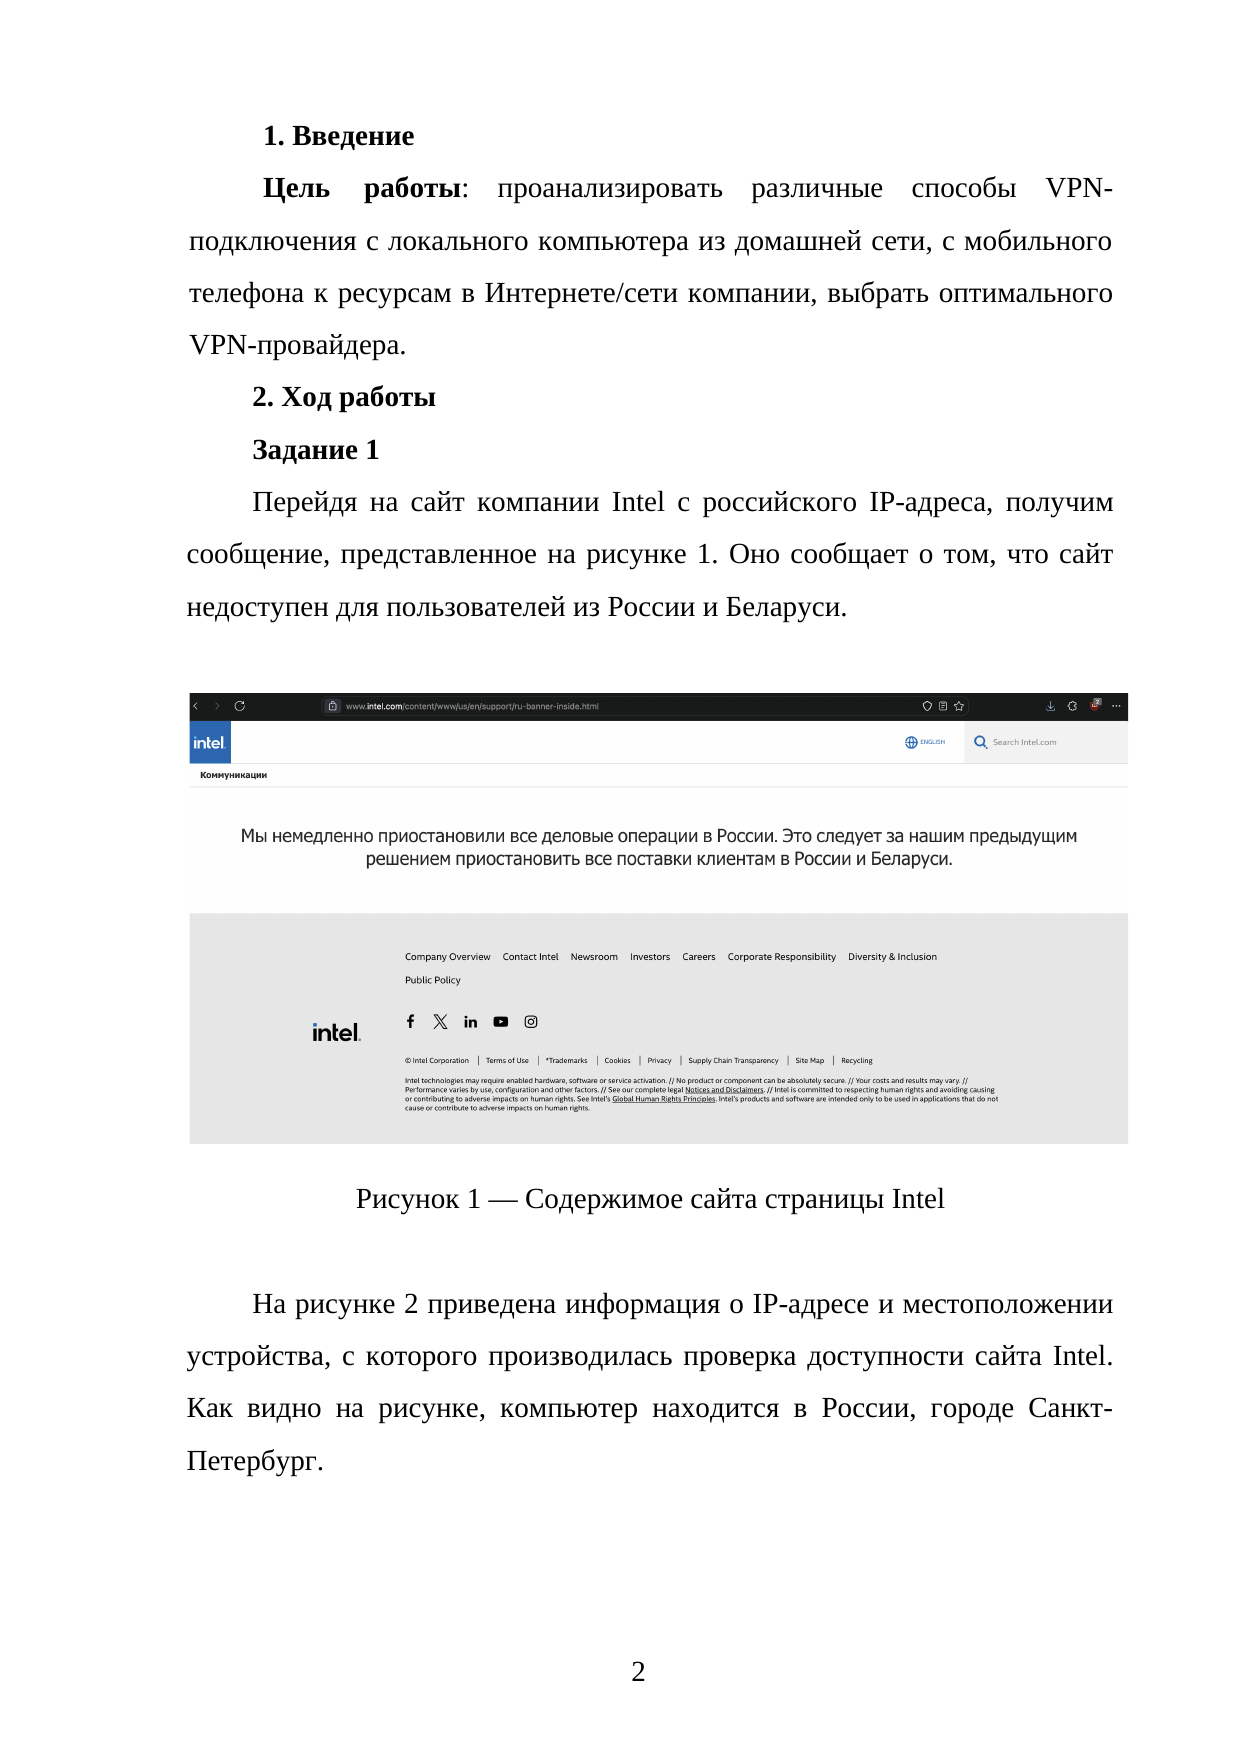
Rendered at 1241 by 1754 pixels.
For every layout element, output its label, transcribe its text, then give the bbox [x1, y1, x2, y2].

picture [189, 693, 1129, 1144]
text 1. Введение [189, 118, 1114, 152]
text Задание 1 [186, 432, 1114, 465]
text На рисунке 2 приведена информация о IP-адресе и местоположении устройства, с которого производилась проверка доступности сайта Intel. Как видно на рисунке, компьютер находится в России, городе Санкт-Петербург. [186, 1286, 1114, 1476]
text 2. Ход работы [186, 379, 1114, 413]
text Цель работы: проанализировать различные способы VPN-подключения с локального компьютера из домашней сети, с мобильного телефона к ресурсам в Интернете/сети компании, выбрать оптимального VPN-провайдера. [189, 170, 1114, 361]
text Перейдя на сайт компании Intel с российского IP-адреса, получим сообщение, представленное на рисунке 1. Оно сообщает о том, что сайт недоступен для пользователей из России и Беларуси. [186, 484, 1114, 622]
